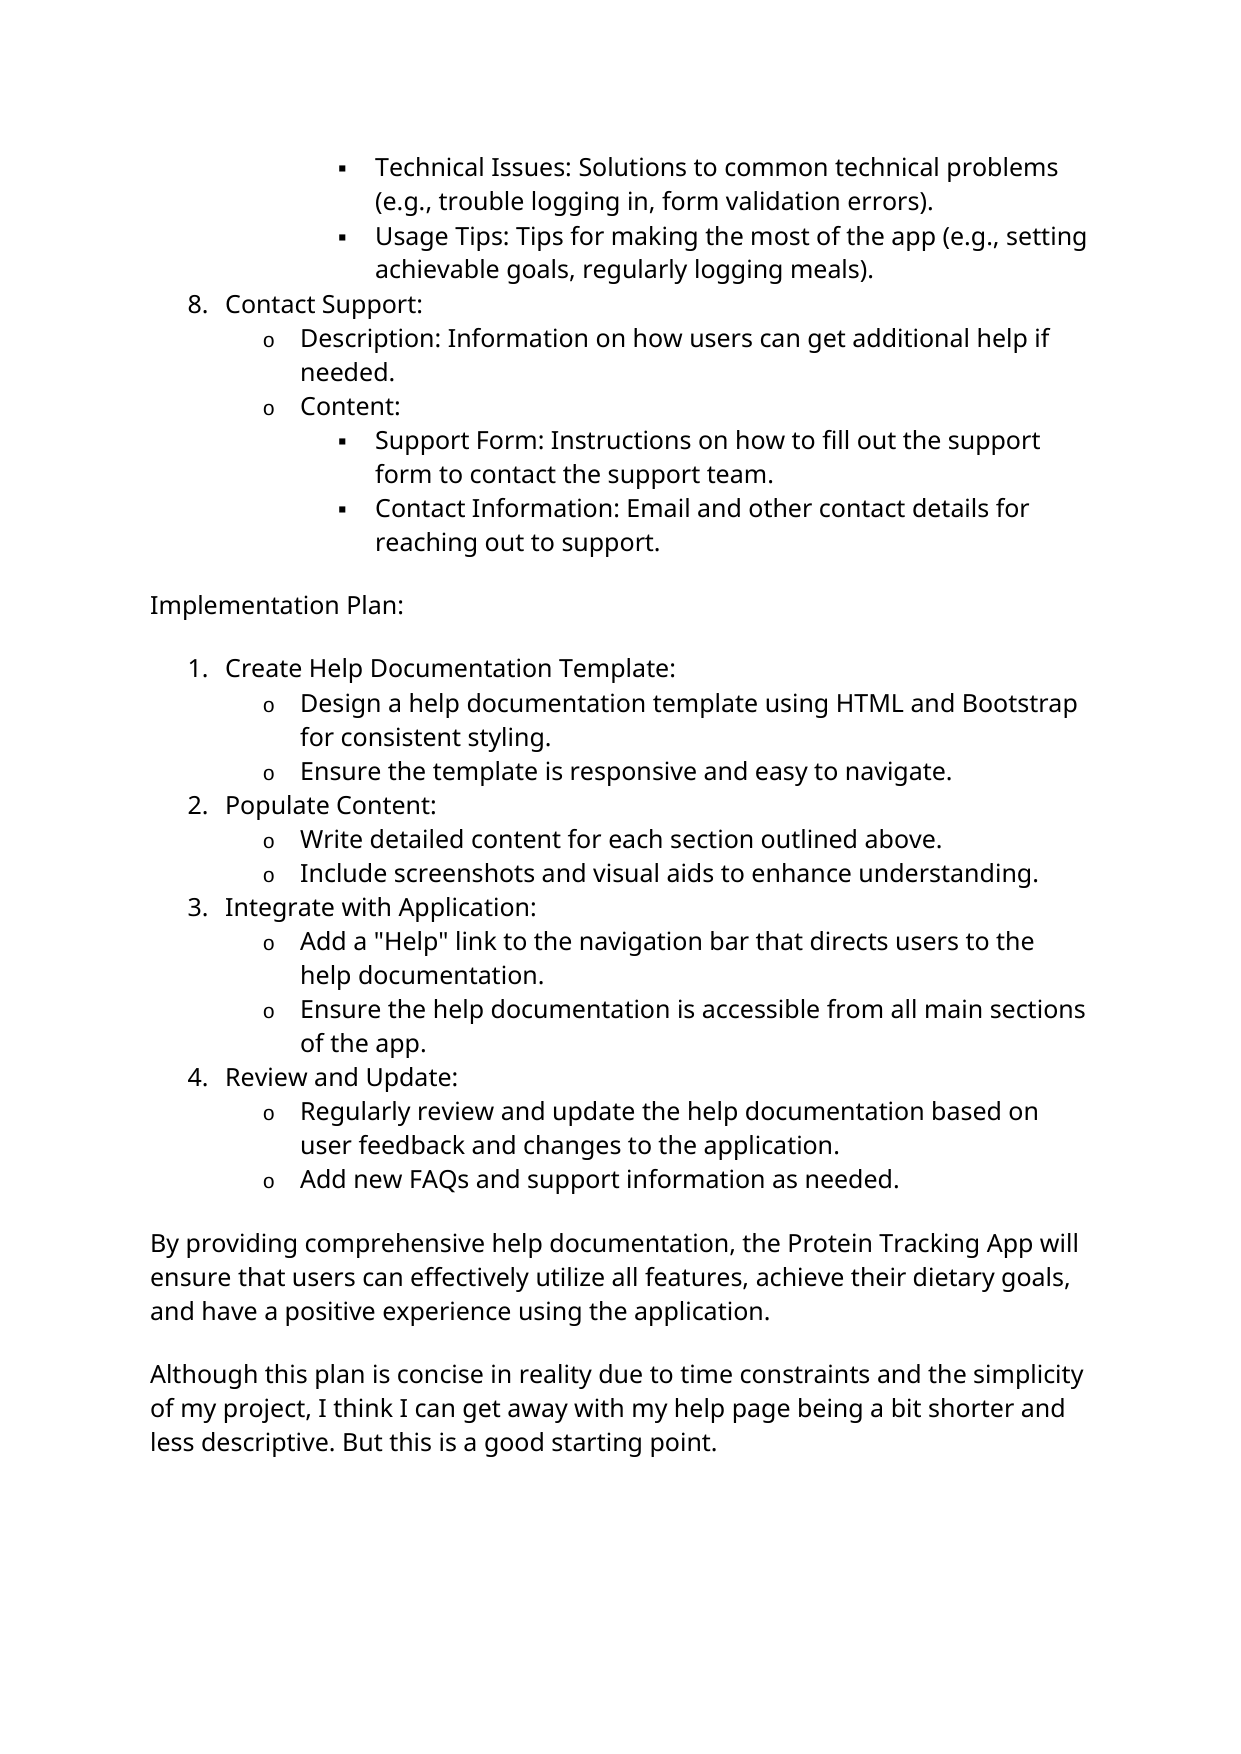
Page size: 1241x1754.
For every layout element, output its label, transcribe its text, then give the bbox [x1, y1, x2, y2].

list Populate Content: [187, 787, 1090, 821]
list Write detailed content for each section outlined above. [262, 821, 1090, 856]
list Regularly review and update the help documentation based on user feedback and changes to the application. [262, 1094, 1090, 1162]
list Ensure the template is responsive and easy to navigate. [262, 753, 1090, 787]
text Implementation Plan: [150, 588, 1090, 622]
list Add new FAQs and support information as needed. [262, 1162, 1090, 1196]
list Review and Update: [187, 1060, 1090, 1094]
list Description: Information on how users can get additional help if needed. [262, 320, 1090, 388]
list Support Form: Instructions on how to fill out the support form to contact the support team. [337, 422, 1090, 491]
list Integrate with Application: [187, 889, 1090, 924]
list Design a help documentation template using HTML and Bootstrap for consistent styling. [262, 685, 1090, 753]
list Include screenshots and visual aids to enhance understanding. [262, 856, 1090, 889]
list Add a "Help" link to the navigation bar that directs users to the help documentation. [262, 924, 1090, 992]
list Ensure the help documentation is accessible from all main sections of the app. [262, 992, 1090, 1060]
text By providing comprehensive help documentation, the Protein Tracking App will ensure that users can effectively utilize all features, achieve their dietary goals, and have a positive experience using the application. [150, 1225, 1090, 1327]
text Although this plan is concise in reality due to time constraints and the simplicity of my project, I think I can get away with my help page being a bit shorter and less descriptive. But this is a good starting point. [150, 1357, 1090, 1459]
list Contact Support: [187, 286, 1090, 320]
list Create Help Documentation Template: [187, 651, 1090, 685]
list Technical Issues: Solutions to common technical problems (e.g., trouble logging in, form validation errors). [337, 150, 1090, 218]
list Usage Tips: Tips for making the most of the app (e.g., setting achievable goals, regularly logging meals). [337, 218, 1090, 286]
list Content: [262, 388, 1090, 422]
list Contact Information: Email and other contact details for reaching out to support. [337, 491, 1090, 559]
